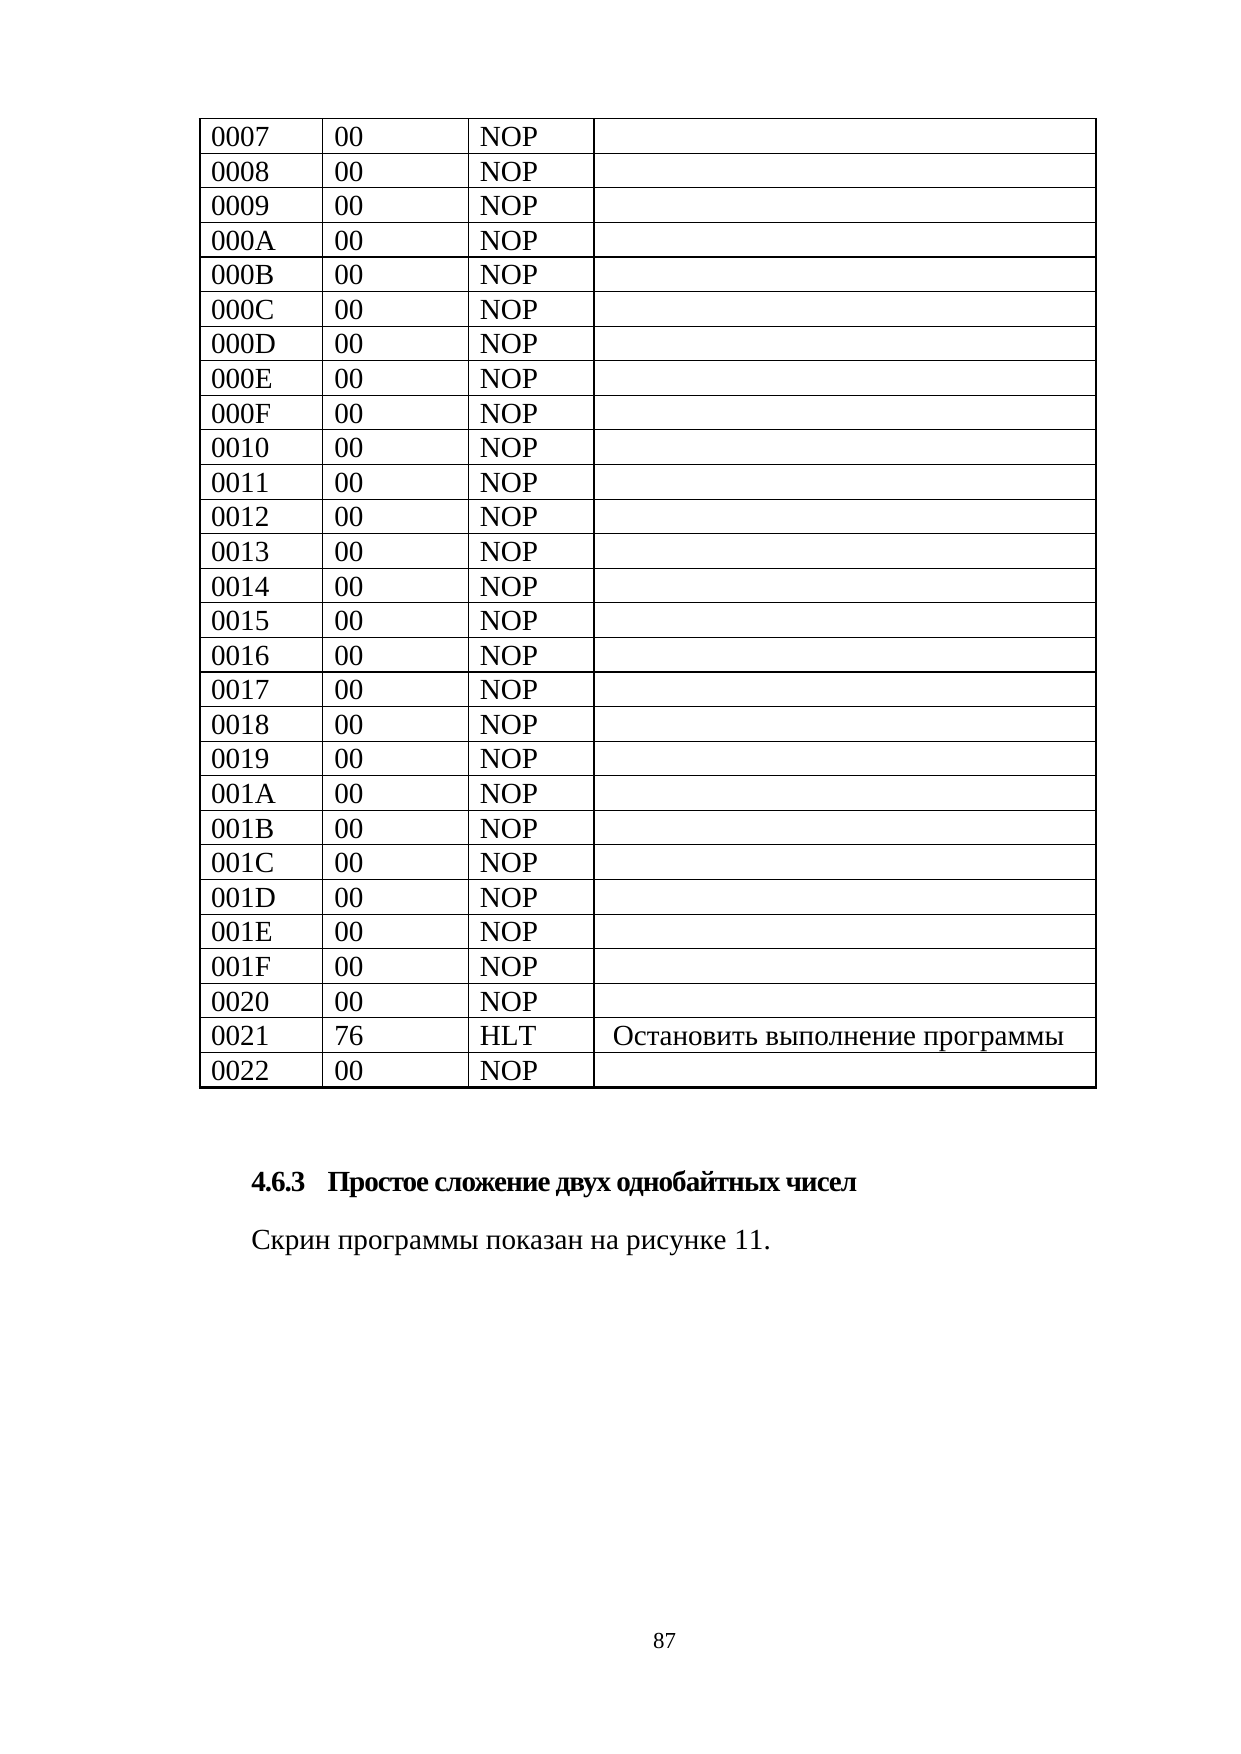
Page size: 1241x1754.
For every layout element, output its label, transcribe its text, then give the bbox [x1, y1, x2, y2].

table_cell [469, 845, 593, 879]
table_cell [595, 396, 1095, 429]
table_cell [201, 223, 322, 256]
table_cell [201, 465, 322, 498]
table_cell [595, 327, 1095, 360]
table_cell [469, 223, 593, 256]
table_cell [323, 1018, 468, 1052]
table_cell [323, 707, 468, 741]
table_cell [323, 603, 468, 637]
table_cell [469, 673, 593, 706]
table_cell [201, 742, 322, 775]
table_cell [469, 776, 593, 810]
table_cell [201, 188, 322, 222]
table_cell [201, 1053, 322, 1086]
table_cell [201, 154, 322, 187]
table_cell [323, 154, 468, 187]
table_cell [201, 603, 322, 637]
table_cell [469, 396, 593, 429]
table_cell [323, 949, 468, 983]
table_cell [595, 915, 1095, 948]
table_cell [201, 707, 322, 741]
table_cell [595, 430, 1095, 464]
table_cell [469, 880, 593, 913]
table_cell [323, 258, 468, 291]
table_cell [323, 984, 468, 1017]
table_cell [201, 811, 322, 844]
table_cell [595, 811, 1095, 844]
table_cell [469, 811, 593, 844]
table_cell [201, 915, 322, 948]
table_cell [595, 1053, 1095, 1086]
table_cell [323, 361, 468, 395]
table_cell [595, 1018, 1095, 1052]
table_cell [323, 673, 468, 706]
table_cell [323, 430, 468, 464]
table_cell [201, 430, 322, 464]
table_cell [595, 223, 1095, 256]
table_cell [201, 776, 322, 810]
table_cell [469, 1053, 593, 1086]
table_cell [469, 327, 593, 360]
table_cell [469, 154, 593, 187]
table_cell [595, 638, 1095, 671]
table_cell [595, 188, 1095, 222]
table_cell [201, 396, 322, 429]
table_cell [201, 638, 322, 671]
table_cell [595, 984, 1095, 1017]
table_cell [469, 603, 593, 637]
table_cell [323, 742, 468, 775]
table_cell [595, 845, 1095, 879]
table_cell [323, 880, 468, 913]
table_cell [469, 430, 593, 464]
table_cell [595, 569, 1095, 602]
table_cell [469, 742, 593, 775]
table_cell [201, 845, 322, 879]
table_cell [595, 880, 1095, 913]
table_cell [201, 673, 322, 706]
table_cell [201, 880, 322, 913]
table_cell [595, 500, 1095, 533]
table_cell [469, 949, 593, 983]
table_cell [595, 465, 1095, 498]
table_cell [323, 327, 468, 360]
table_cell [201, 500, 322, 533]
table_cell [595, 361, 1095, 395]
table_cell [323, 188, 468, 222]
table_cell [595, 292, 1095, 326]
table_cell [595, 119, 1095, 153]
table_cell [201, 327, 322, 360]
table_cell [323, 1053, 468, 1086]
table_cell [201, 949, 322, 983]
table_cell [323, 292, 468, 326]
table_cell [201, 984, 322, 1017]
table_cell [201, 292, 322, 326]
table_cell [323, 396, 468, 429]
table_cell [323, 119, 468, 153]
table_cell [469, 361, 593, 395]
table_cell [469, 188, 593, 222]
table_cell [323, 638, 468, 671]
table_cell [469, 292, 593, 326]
title 4.6.3 Простое сложение двух однобайтных чисел [177, 1164, 1152, 1197]
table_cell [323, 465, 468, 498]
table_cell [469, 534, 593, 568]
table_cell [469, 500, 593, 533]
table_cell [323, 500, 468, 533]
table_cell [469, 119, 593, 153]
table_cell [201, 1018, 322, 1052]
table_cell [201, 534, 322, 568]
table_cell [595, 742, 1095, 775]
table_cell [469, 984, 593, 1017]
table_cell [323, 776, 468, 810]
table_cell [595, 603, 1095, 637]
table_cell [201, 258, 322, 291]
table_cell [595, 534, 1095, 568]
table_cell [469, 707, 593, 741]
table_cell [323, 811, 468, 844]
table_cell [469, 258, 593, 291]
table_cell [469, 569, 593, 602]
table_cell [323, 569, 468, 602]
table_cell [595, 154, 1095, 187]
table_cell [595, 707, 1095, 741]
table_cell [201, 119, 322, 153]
text Скрин программы показан на рисунке 11. [177, 1222, 1152, 1256]
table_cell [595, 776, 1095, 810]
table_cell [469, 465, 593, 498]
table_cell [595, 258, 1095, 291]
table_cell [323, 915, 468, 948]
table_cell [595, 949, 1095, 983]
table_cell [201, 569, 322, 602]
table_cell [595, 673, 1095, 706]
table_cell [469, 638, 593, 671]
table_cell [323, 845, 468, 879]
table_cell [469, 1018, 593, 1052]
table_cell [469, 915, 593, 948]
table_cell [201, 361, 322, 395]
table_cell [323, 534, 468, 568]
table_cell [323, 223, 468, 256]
